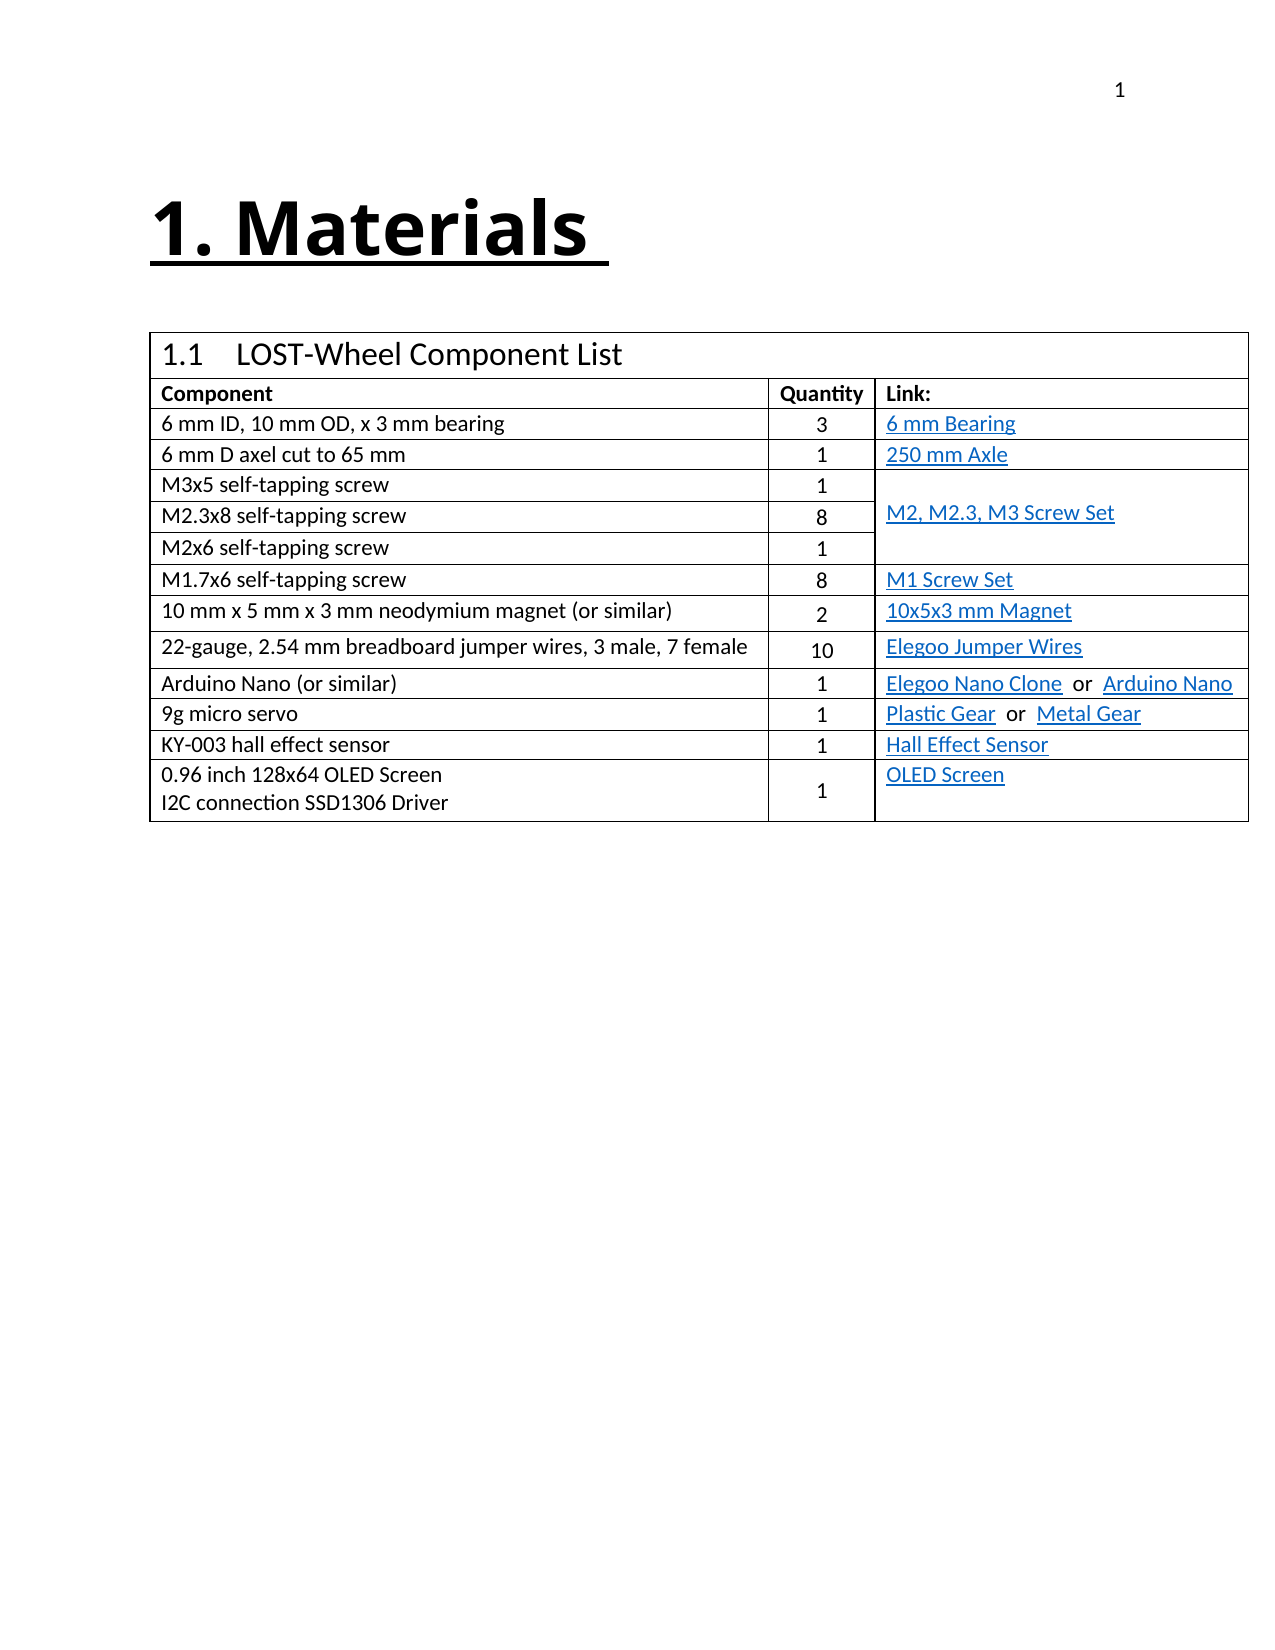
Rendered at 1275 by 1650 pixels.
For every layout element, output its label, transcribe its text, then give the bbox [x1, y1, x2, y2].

table_cell 10x5x3 mm Magnet [876, 596, 1248, 631]
table_cell Hall Effect Sensor [876, 731, 1248, 759]
table_cell 1 [769, 533, 874, 564]
table_cell M3x5 self-tapping screw [151, 470, 768, 501]
subtitle 1. Materials [150, 175, 1125, 277]
table_cell M2.3x8 self-tapping screw [151, 502, 768, 532]
table_cell 1 [769, 470, 874, 501]
table_cell 1 [769, 760, 874, 821]
table_cell 22-gauge, 2.54 mm breadboard jumper wires, 3 male, 7 female [151, 632, 768, 668]
table_cell M1 Screw Set [876, 565, 1248, 595]
table_cell M2, M2.3, M3 Screw Set [876, 470, 1248, 564]
table_cell 8 [769, 502, 874, 532]
table_cell 2 [769, 596, 874, 631]
table_cell 8 [769, 565, 874, 595]
table_cell M1.7x6 self-tapping screw [151, 565, 768, 595]
table_cell Arduino Nano (or similar) [151, 669, 768, 698]
table_cell 6 mm D axel cut to 65 mm [151, 440, 768, 469]
table_cell OLED Screen [876, 760, 1248, 821]
table_cell 1 [769, 440, 874, 469]
table_cell 3 [769, 409, 874, 439]
table_cell Plastic Gear or Metal Gear [876, 699, 1248, 729]
table_cell 0.96 inch 128x64 OLED Screen I2C connection SSD1306 Driver [151, 760, 768, 821]
table_cell Quantity [769, 379, 874, 408]
table_cell Elegoo Nano Clone or Arduino Nano [876, 669, 1248, 698]
table_header LOST-Wheel Component List [151, 333, 1248, 378]
table_cell 250 mm Axle [876, 440, 1248, 469]
table_cell Link: [876, 379, 1248, 408]
table_cell Component [151, 379, 768, 408]
table_cell 10 mm x 5 mm x 3 mm neodymium magnet (or similar) [151, 596, 768, 631]
table_cell 6 mm Bearing [876, 409, 1248, 439]
table_cell 9g micro servo [151, 699, 768, 729]
table_cell KY-003 hall effect sensor [151, 731, 768, 759]
table_cell M2x6 self-tapping screw [151, 533, 768, 564]
table_cell Elegoo Jumper Wires [876, 632, 1248, 668]
table_cell 6 mm ID, 10 mm OD, x 3 mm bearing [151, 409, 768, 439]
table_cell 1 [769, 669, 874, 698]
table_cell 1 [769, 699, 874, 729]
table_cell 1 [769, 731, 874, 759]
table_cell 10 [769, 632, 874, 668]
